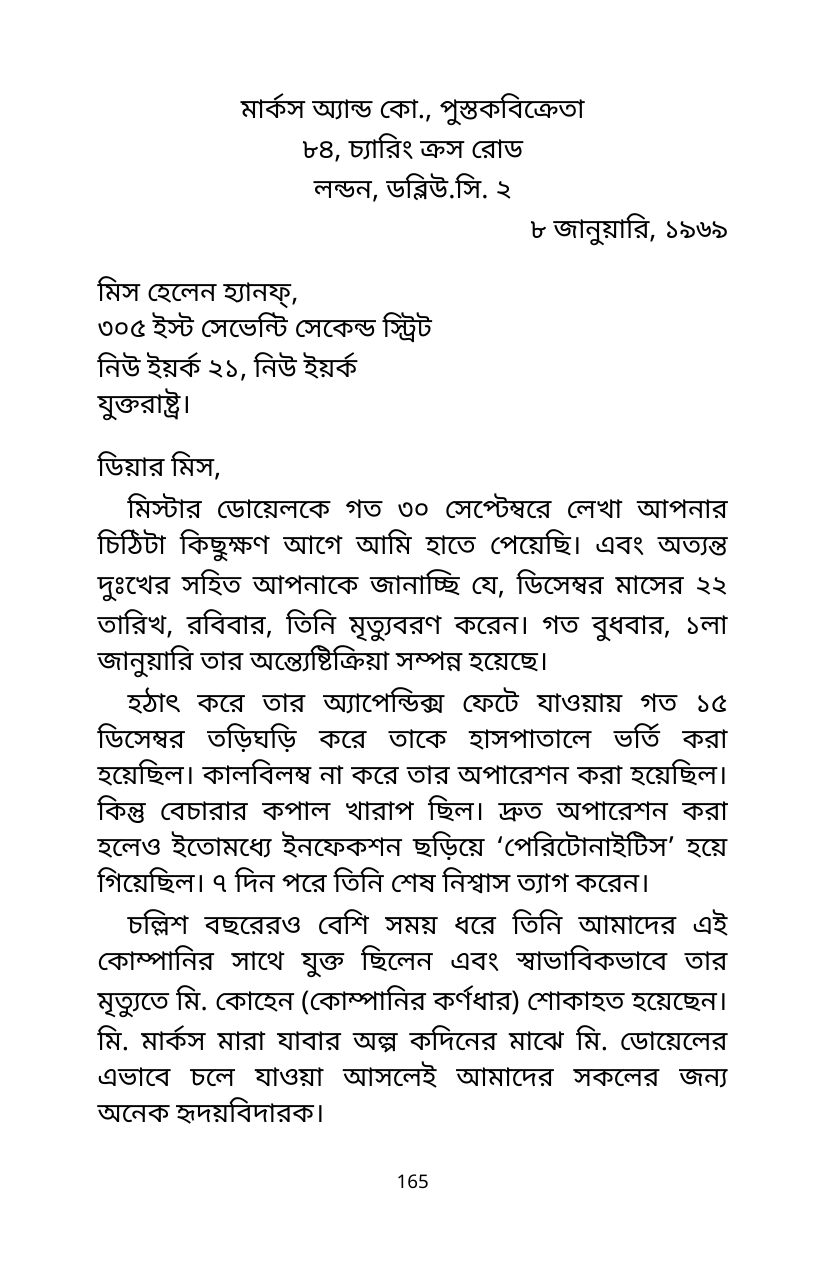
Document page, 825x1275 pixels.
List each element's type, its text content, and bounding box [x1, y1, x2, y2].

text হঠাৎ করে তার অ্যাপেন্ডিক্স ফেটে যাওয়ায় গত ১৫ ডিসেম্বর তড়িঘড়ি করে তাকে হাসপাতালে ভর্তি করা হয়েছিল। কালবিলম্ব না করে তার অপারেশন করা হয়েছিল। কিন্তু বেচারার কপাল খারাপ ছিল। দ্রুত অপারেশন করা হলেও ইতোমধ্যে ইনফেকশন ছড়িয়ে ‘পেরিটোনাইটিস’ হয়ে গিয়েছিল। ৭ দিন পরে তিনি শেষ নিশ্বাস ত্যাগ করেন। [97, 688, 727, 903]
text মার্কস অ্যান্ড কো., পুস্তকবিক্রেতা [97, 90, 727, 130]
text ৮ জানুয়ারি, ১৯৬৯ [97, 210, 727, 250]
text ৮৪, চ্যারিং ক্রস রোড [97, 130, 727, 170]
text ৩০৫ ইস্ট সেভেন্টি সেকেন্ড স্ট্রিট [97, 313, 727, 349]
text ডিয়ার মিস, [97, 447, 727, 487]
text নিউ ইয়র্ক ২১, নিউ ইয়র্ক [97, 349, 727, 389]
text যুক্তরাষ্ট্র। [97, 389, 727, 424]
text মিস্টার ডোয়েলকে গত ৩০ সেপ্টেম্বরে লেখা আপনার চিঠিটা কিছুক্ষণ আগে আমি হাতে পেয়েছি। এবং অত্যন্ত দুঃখের সহিত আপনাকে জানাচ্ছি যে, ডিসেম্বর মাসের ২২ তারিখ, রবিবার, তিনি মৃত্যুবরণ করেন। গত বুধবার, ১লা জানুয়ারি তার অন্ত্যেষ্টিক্রিয়া সম্পন্ন হয়েছে। [97, 493, 727, 681]
text মিস হেলেন হ্যানফ্, [97, 273, 727, 313]
text চল্লিশ বছরেরও বেশি সময় ধরে তিনি আমাদের এই কোম্পানির সাথে যুক্ত ছিলেন এবং স্বাভাবিকভাবে তার মৃত্যুতে মি. কোহেন (কোম্পানির কর্ণধার) শোকাহত হয়েছেন। মি. মার্কস মারা যাবার অল্প কদিনের মাঝে মি. ডোয়েলের এভাবে চলে যাওয়া আসলেই আমাদের সকলের জন্য অনেক হৃদয়বিদারক। [97, 909, 727, 1133]
text লন্ডন, ডব্লিউ.সি. ২ [97, 170, 727, 210]
